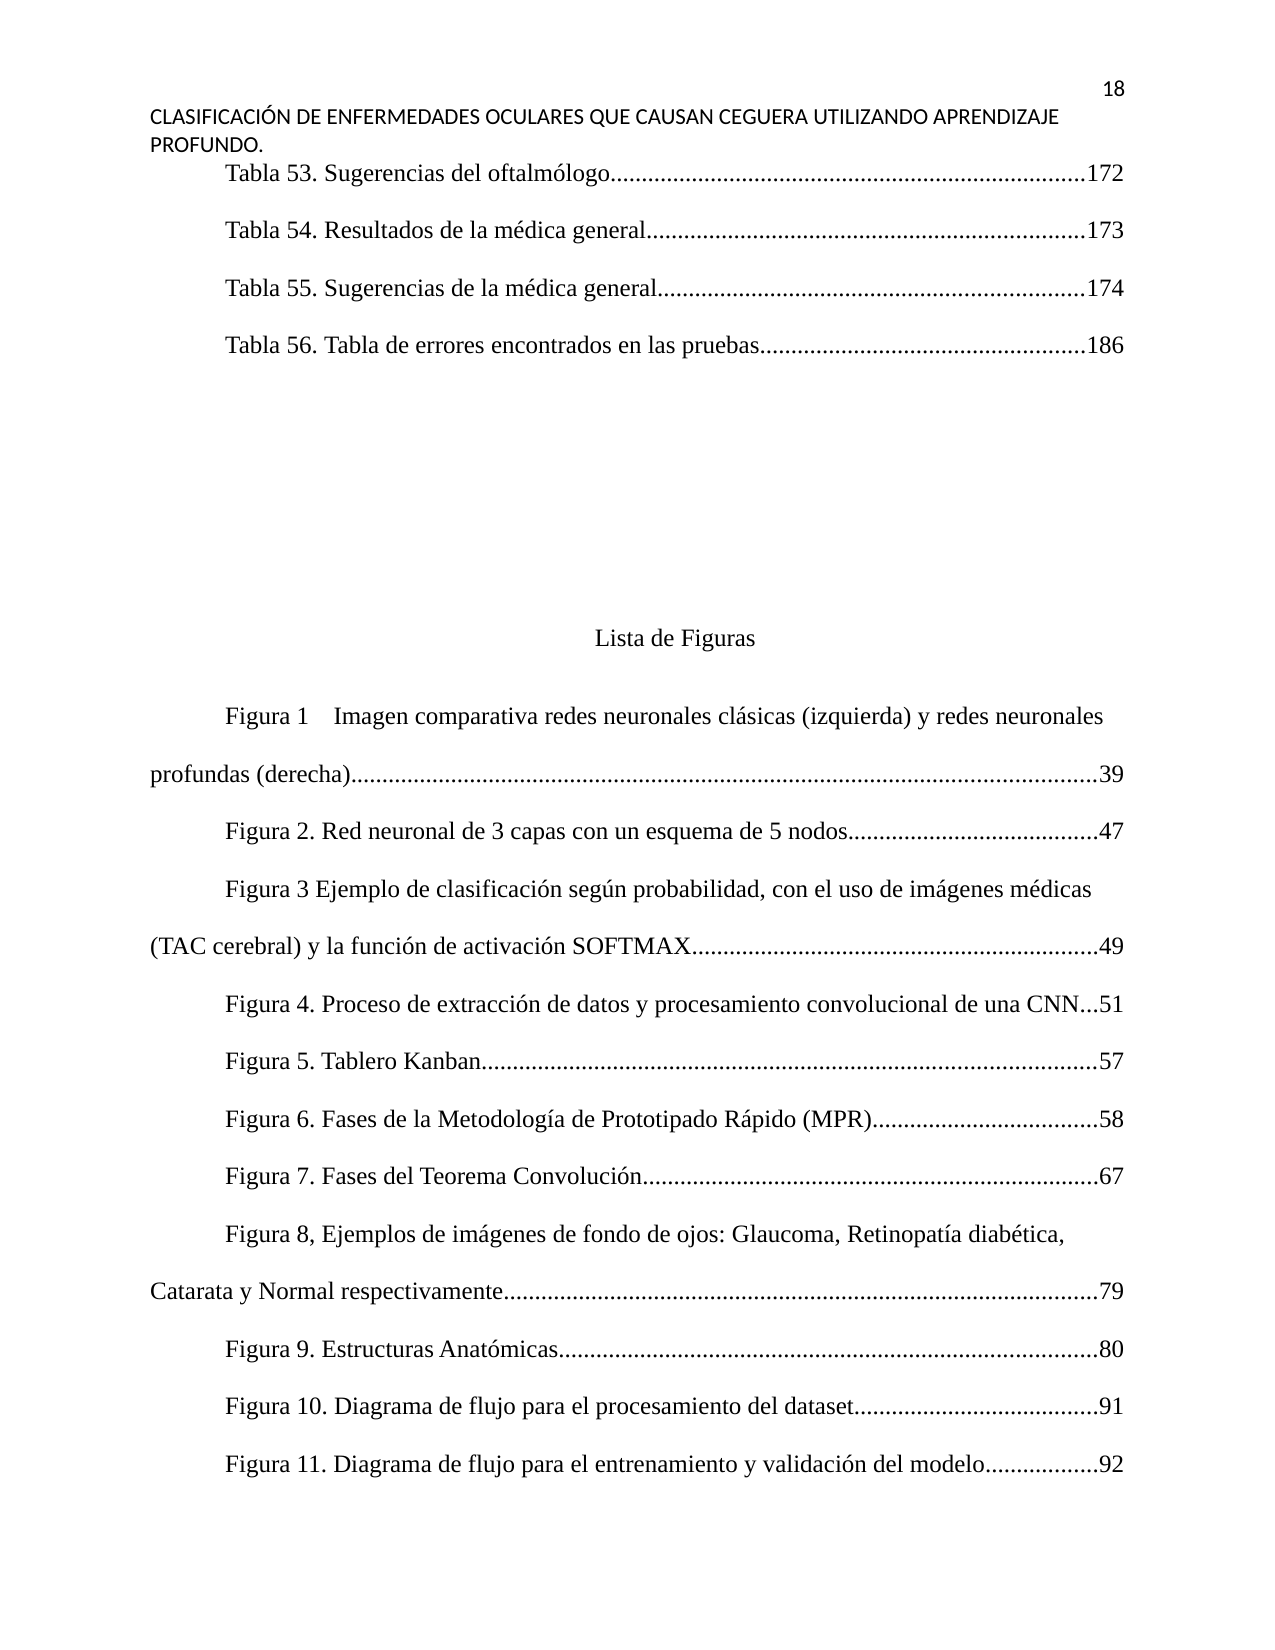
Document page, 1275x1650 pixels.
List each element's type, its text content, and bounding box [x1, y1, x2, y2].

text Tabla 54. Resultados de la médica general 173 [150, 215, 1125, 244]
text Figura 1 Imagen comparativa redes neuronales clásicas (izquierda) y redes neuronales profundas (derecha). 39 [150, 701, 1125, 787]
text Figura 10. Diagrama de flujo para el procesamiento del dataset 91 [150, 1391, 1125, 1420]
text Figura 9. Estructuras Anatómicas 80 [150, 1334, 1125, 1362]
text Figura 7. Fases del Teorema Convolución 67 [150, 1161, 1125, 1190]
text Figura 3 Ejemplo de clasificación según probabilidad, con el uso de imágenes médicas (TAC cerebral) y la función de activación SOFTMAX 49 [150, 874, 1125, 960]
text Tabla 53. Sugerencias del oftalmólogo 172 [150, 158, 1125, 187]
text Figura 8, Ejemplos de imágenes de fondo de ojos: Glaucoma, Retinopatía diabética, Catarata y Normal respectivamente 79 [150, 1219, 1125, 1305]
text Tabla 55. Sugerencias de la médica general 174 [150, 273, 1125, 302]
text Figura 5. Tablero Kanban 57 [150, 1046, 1125, 1075]
text Figura 6. Fases de la Metodología de Prototipado Rápido (MPR) 58 [150, 1104, 1125, 1132]
text Lista de Figuras [150, 623, 1125, 652]
text Figura 2. Red neuronal de 3 capas con un esquema de 5 nodos. 47 [150, 816, 1125, 845]
text Figura 4. Proceso de extracción de datos y procesamiento convolucional de una CNN 51 [150, 989, 1125, 1017]
text Tabla 56. Tabla de errores encontrados en las pruebas 186 [150, 330, 1125, 359]
text Figura 11. Diagrama de flujo para el entrenamiento y validación del modelo 92 [150, 1449, 1125, 1477]
